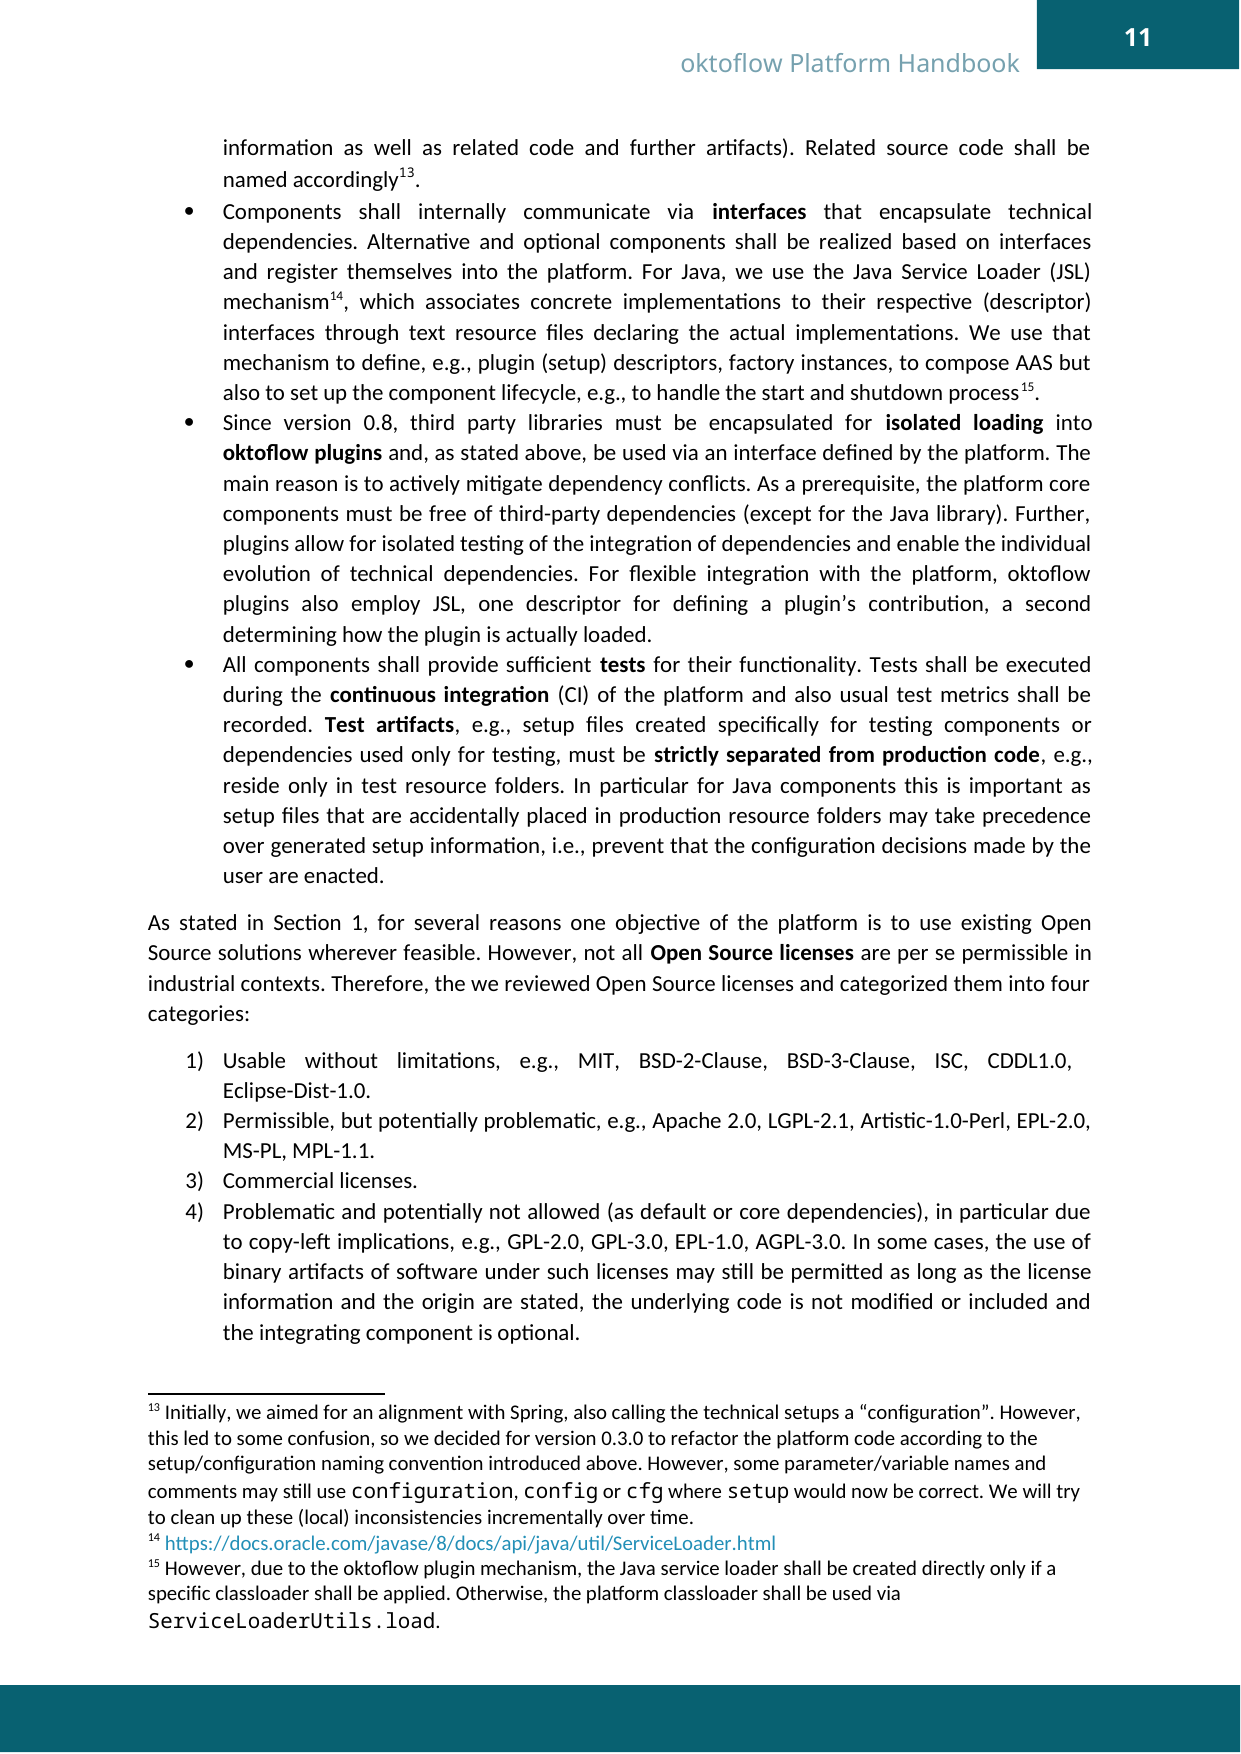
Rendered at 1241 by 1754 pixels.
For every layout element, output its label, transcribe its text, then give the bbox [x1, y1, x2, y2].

list All components shall provide sufficient tests for their functionality. Tests shall be executed during the continuous integration (CI) of the platform and also usual test metrics shall be recorded. Test artifacts, e.g., setup files created specifically for testing components or dependencies used only for testing, must be strictly separated from production code, e.g., reside only in test resource folders. In particular for Java components this is important as setup files that are accidentally placed in production resource folders may take precedence over generated setup information, i.e., prevent that the configuration decisions made by the user are enacted. [185, 650, 1093, 889]
list Usable without limitations, e.g., MIT, BSD-2-Clause, BSD-3-Clause, ISC, CDDL1.0, Eclipse-Dist-1.0. [185, 1046, 1093, 1104]
list Since version 0.8, third party libraries must be encapsulated for isolated loading into oktoflow plugins and, as stated above, be used via an interface defined by the platform. The main reason is to actively mitigate dependency conflicts. As a prerequisite, the platform core components must be free of third-party dependencies (except for the Java library). Further, plugins allow for isolated testing of the integration of dependencies and enable the individual evolution of technical dependencies. For flexible integration with the platform, oktoflow plugins also employ JSL, one descriptor for defining a plugin’s contribution, a second determining how the plugin is actually loaded. [185, 408, 1093, 648]
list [185, 133, 1093, 194]
list Permissible, but potentially problematic, e.g., Apache 2.0, LGPL-2.1, Artistic-1.0-Perl, EPL-2.0, MS-PL, MPL-1.1. [185, 1106, 1093, 1164]
list Components shall internally communicate via interfaces that encapsulate technical dependencies. Alternative and optional components shall be realized based on interfaces and register themselves into the platform. For Java, we use the Java Service Loader (JSL) mechanism, which associates concrete implementations to their respective (descriptor) interfaces through text resource files declaring the actual implementations. We use that mechanism to define, e.g., plugin (setup) descriptors, factory instances, to compose AAS but also to set up the component lifecycle, e.g., to handle the start and shutdown process. [185, 197, 1093, 406]
text As stated in Section 1, for several reasons one objective of the platform is to use existing Open Source solutions wherever feasible. However, not all Open Source licenses are per se permissible in industrial contexts. Therefore, the we reviewed Open Source licenses and categorized them into four categories: [148, 908, 1093, 1027]
list Commercial licenses. [185, 1167, 1093, 1195]
list Problematic and potentially not allowed (as default or core dependencies), in particular due to copy-left implications, e.g., GPL-2.0, GPL-3.0, EPL-1.0, AGPL-3.0. In some cases, the use of binary artifacts of software under such licenses may still be permitted as long as the license information and the origin are stated, the underlying code is not modified or included and the integrating component is optional. [185, 1197, 1093, 1346]
